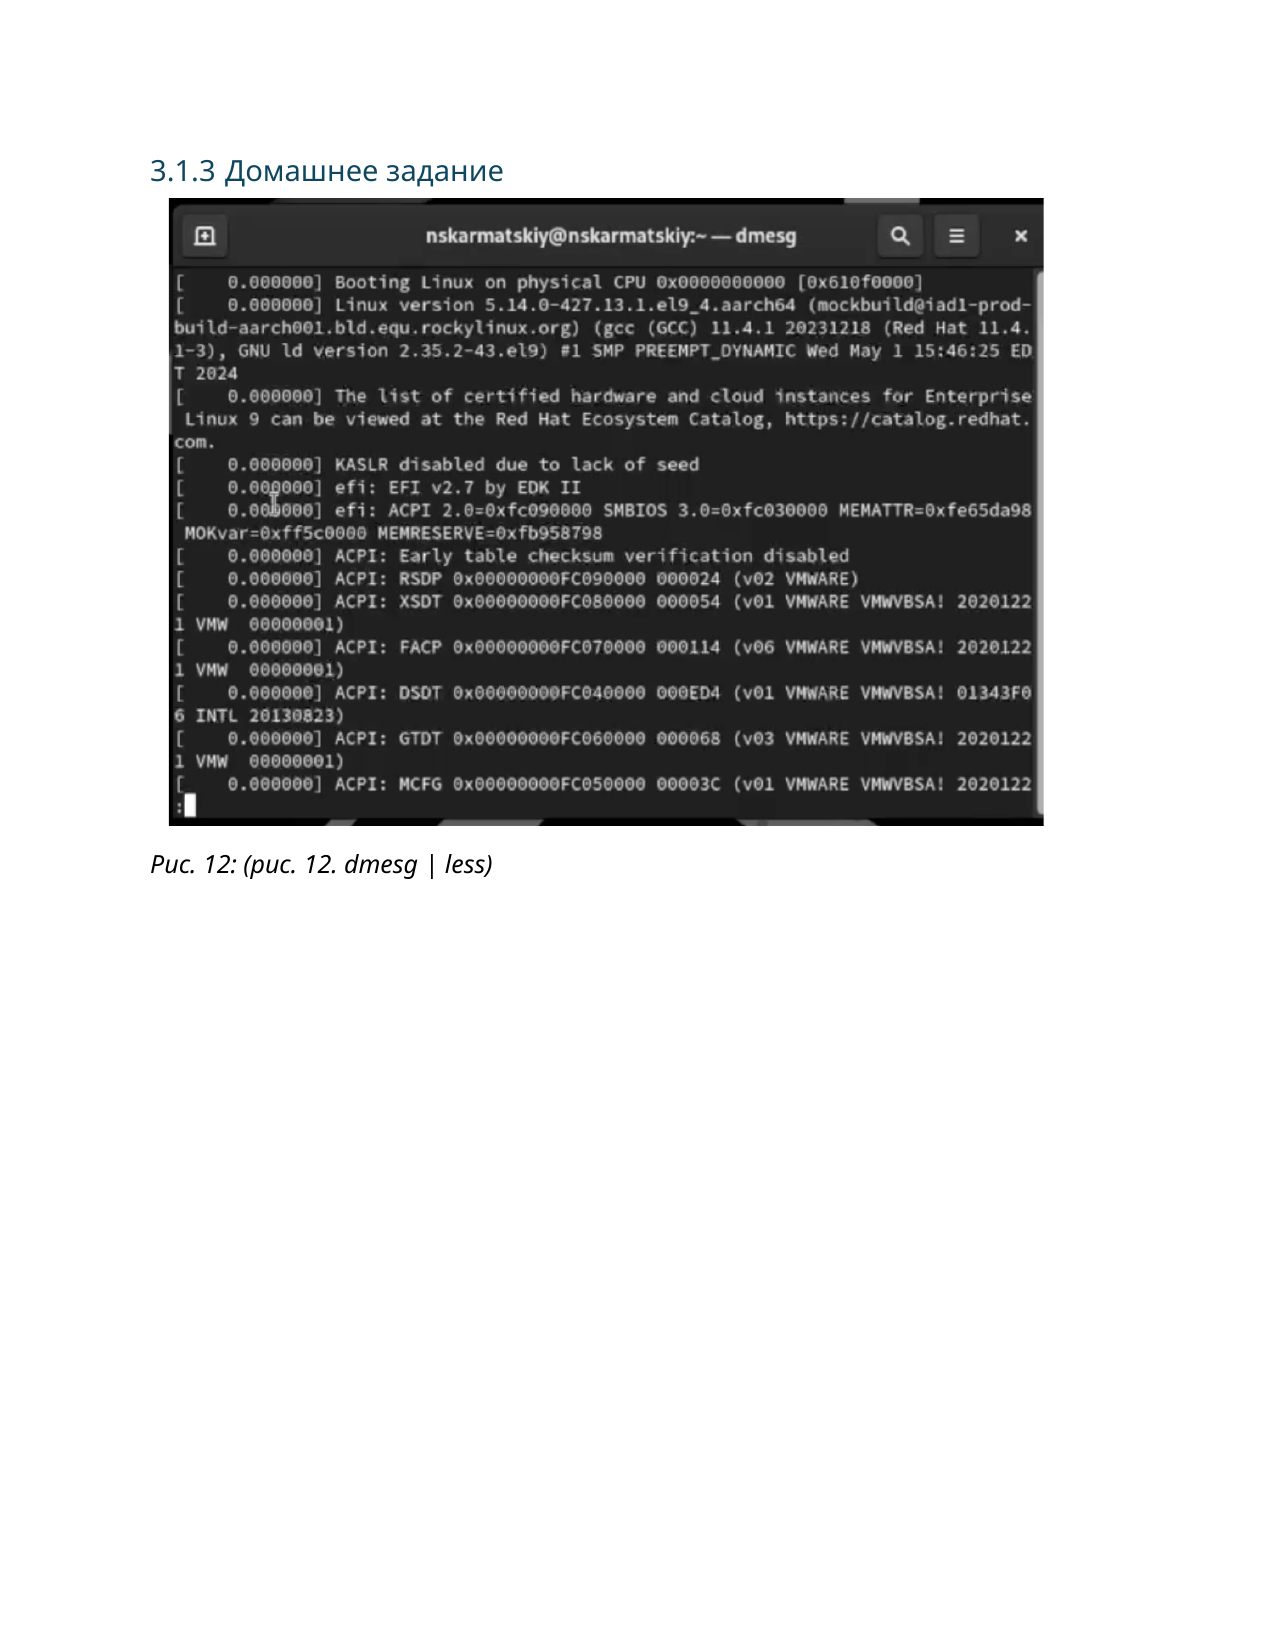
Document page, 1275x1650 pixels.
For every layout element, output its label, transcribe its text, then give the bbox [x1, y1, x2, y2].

picture [168, 198, 1044, 826]
text Рис. 12: (рис. 12. dmesg | less) [150, 846, 1125, 880]
subtitle 3.1.3 Домашнее задание [150, 150, 1125, 190]
